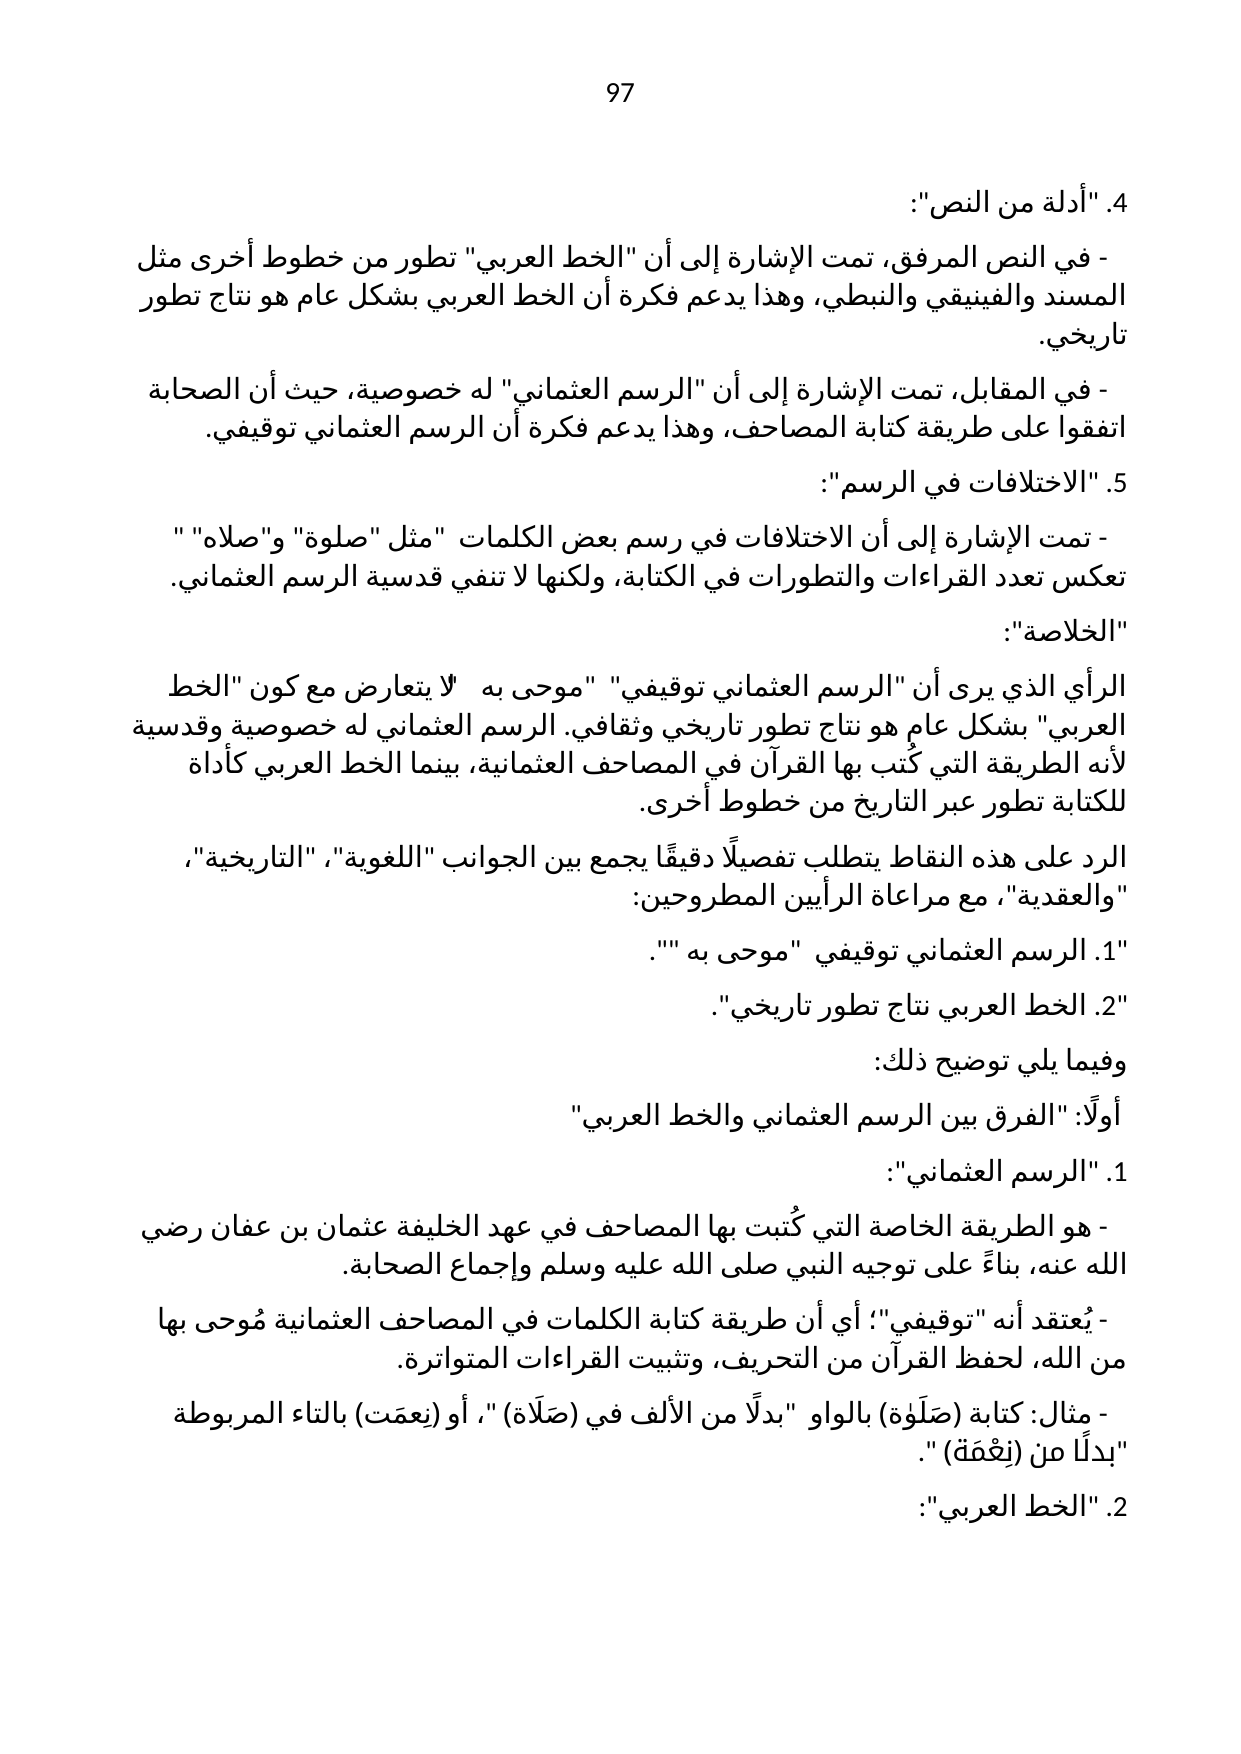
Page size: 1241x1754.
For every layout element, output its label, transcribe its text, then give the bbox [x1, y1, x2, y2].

text "الخلاصة": [112, 613, 1128, 649]
text - هو الطريقة الخاصة التي كُتبت بها المصاحف في عهد الخليفة عثمان بن عفان رضي الله عنه، بناءً على توجيه النبي صلى الله عليه وسلم وإجماع الصحابة. [112, 1208, 1128, 1282]
text الرأي الذي يرى أن "الرسم العثماني توقيفي" "موحى به " لا يتعارض مع كون "الخط العربي" بشكل عام هو نتاج تطور تاريخي وثقافي. الرسم العثماني له خصوصية وقدسية لأنه الطريقة التي كُتب بها القرآن في المصاحف العثمانية، بينما الخط العربي كأداة للكتابة تطور عبر التاريخ من خطوط أخرى. [112, 668, 1128, 819]
text - في النص المرفق، تمت الإشارة إلى أن "الخط العربي" تطور من خطوط أخرى مثل المسند والفينيقي والنبطي، وهذا يدعم فكرة أن الخط العربي بشكل عام هو نتاج تطور تاريخي. [112, 239, 1128, 351]
text 5. "الاختلافات في الرسم": [112, 464, 1128, 500]
text - مثال: كتابة ﴿صَلَوٰة﴾ بالواو "بدلًا من الألف في ﴿صَلَاة﴾ "، أو ﴿نِعمَت﴾ بالتاء المربوطة "بدلًا من ﴿نِعْمَة﴾ ". [112, 1395, 1128, 1469]
text - تمت الإشارة إلى أن الاختلافات في رسم بعض الكلمات "مثل "صلوة" و"صلاه" " تعكس تعدد القراءات والتطورات في الكتابة، ولكنها لا تنفي قدسية الرسم العثماني. [112, 519, 1128, 594]
text "1. الرسم العثماني توقيفي "موحى به "". [112, 932, 1128, 968]
text - يُعتقد أنه "توقيفي"؛ أي أن طريقة كتابة الكلمات في المصاحف العثمانية مُوحى بها من الله، لحفظ القرآن من التحريف، وتثبيت القراءات المتواترة. [112, 1301, 1128, 1375]
text الرد على هذه النقاط يتطلب تفصيلًا دقيقًا يجمع بين الجوانب "اللغوية"، "التاريخية"، "والعقدية"، مع مراعاة الرأيين المطروحين: [112, 839, 1128, 913]
text 1. "الرسم العثماني": [112, 1153, 1128, 1188]
text 2. "الخط العربي": [112, 1488, 1128, 1524]
text "2. الخط العربي نتاج تطور تاريخي". [112, 987, 1128, 1023]
text - في المقابل، تمت الإشارة إلى أن "الرسم العثماني" له خصوصية، حيث أن الصحابة اتفقوا على طريقة كتابة المصاحف، وهذا يدعم فكرة أن الرسم العثماني توقيفي. [112, 371, 1128, 445]
text 4. "أدلة من النص": [112, 184, 1128, 219]
text أولًا: "الفرق بين الرسم العثماني والخط العربي" [112, 1097, 1128, 1133]
text وفيما يلي توضيح ذلك: [112, 1042, 1128, 1078]
